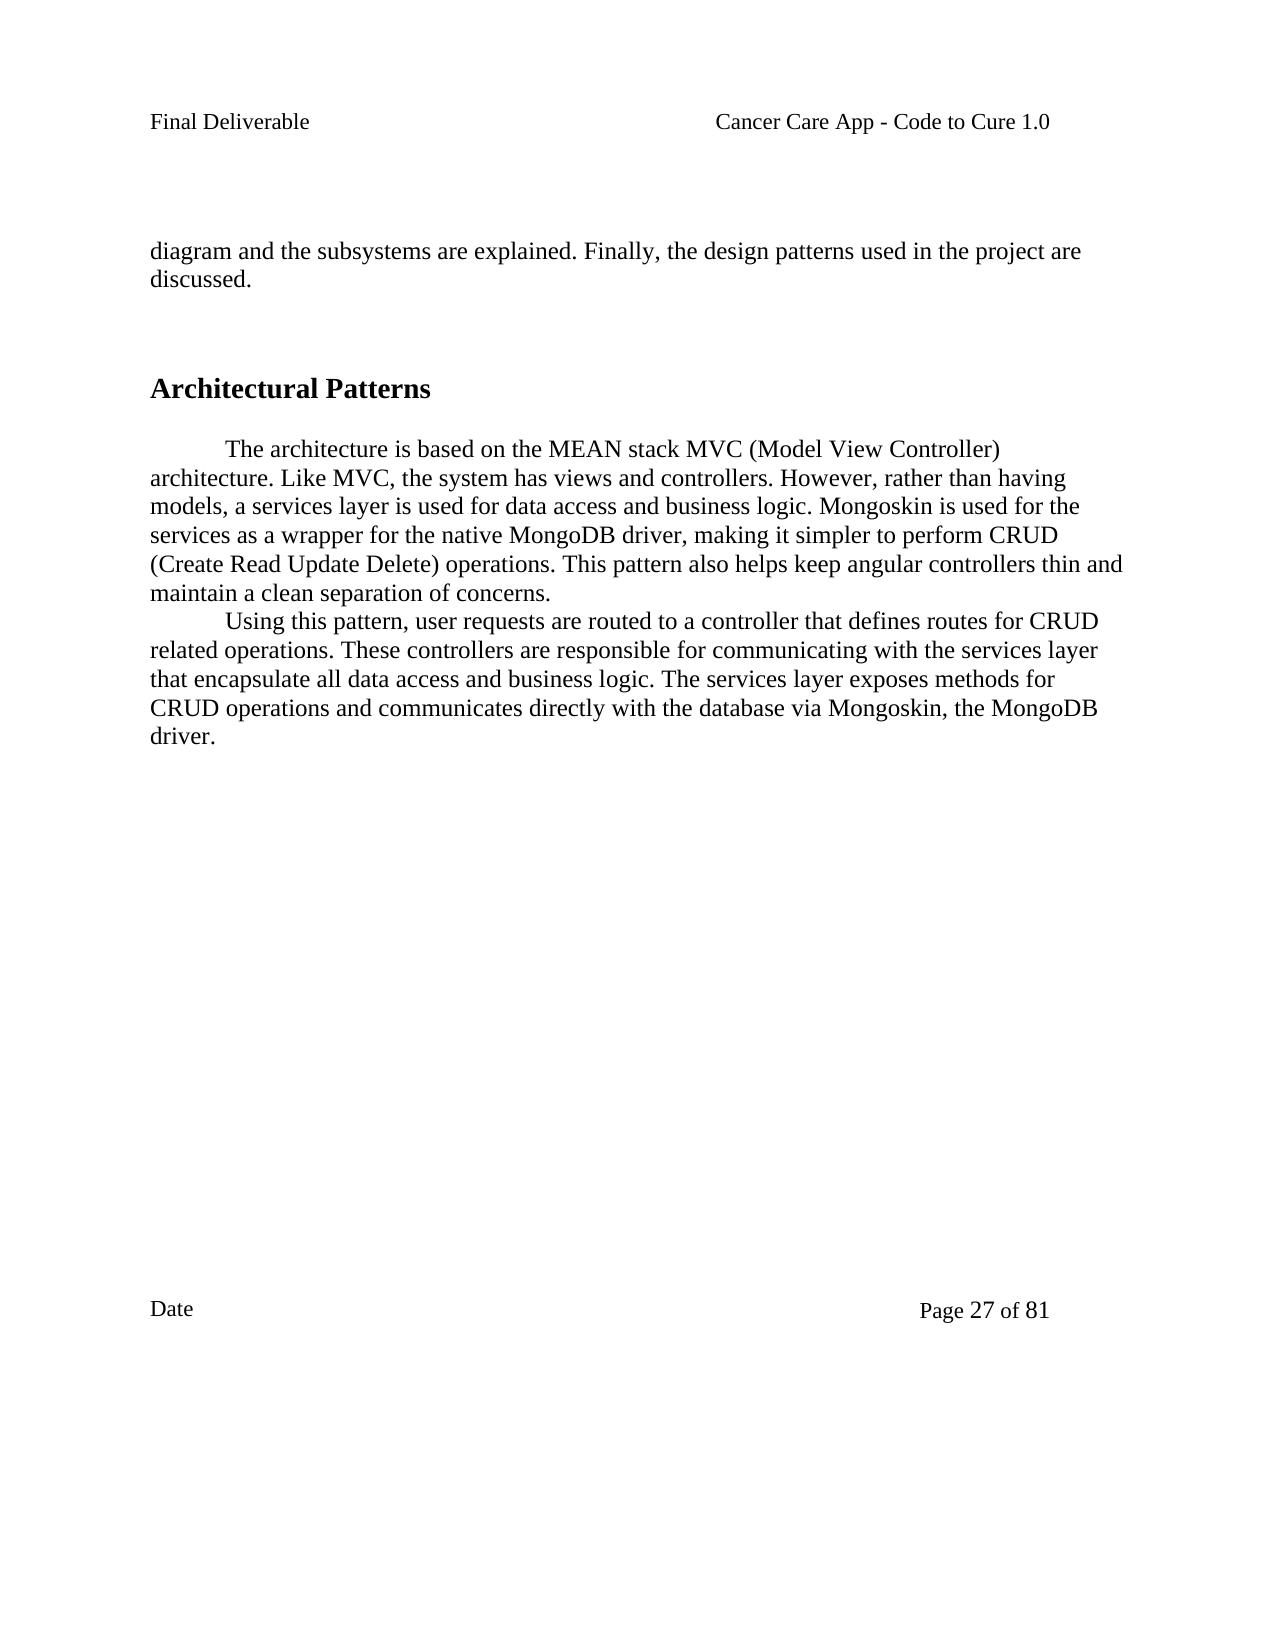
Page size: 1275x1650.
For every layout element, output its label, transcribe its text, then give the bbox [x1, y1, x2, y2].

text The architecture is based on the MEAN stack MVC (Model View Controller) architecture. Like MVC, the system has views and controllers. However, rather than having models, a services layer is used for data access and business logic. Mongoskin is used for the services as a wrapper for the native MongoDB driver, making it simpler to perform CRUD (Create Read Update Delete) operations. This pattern also helps keep angular controllers thin and maintain a clean separation of concerns. [150, 434, 1125, 606]
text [150, 236, 1125, 293]
text Using this pattern, user requests are routed to a controller that defines routes for CRUD related operations. These controllers are responsible for communicating with the services layer that encapsulate all data access and business logic. The services layer exposes methods for CRUD operations and communicates directly with the database via Mongoskin, the MongoDB driver. [150, 606, 1125, 750]
subtitle Architectural Patterns [150, 372, 1125, 405]
